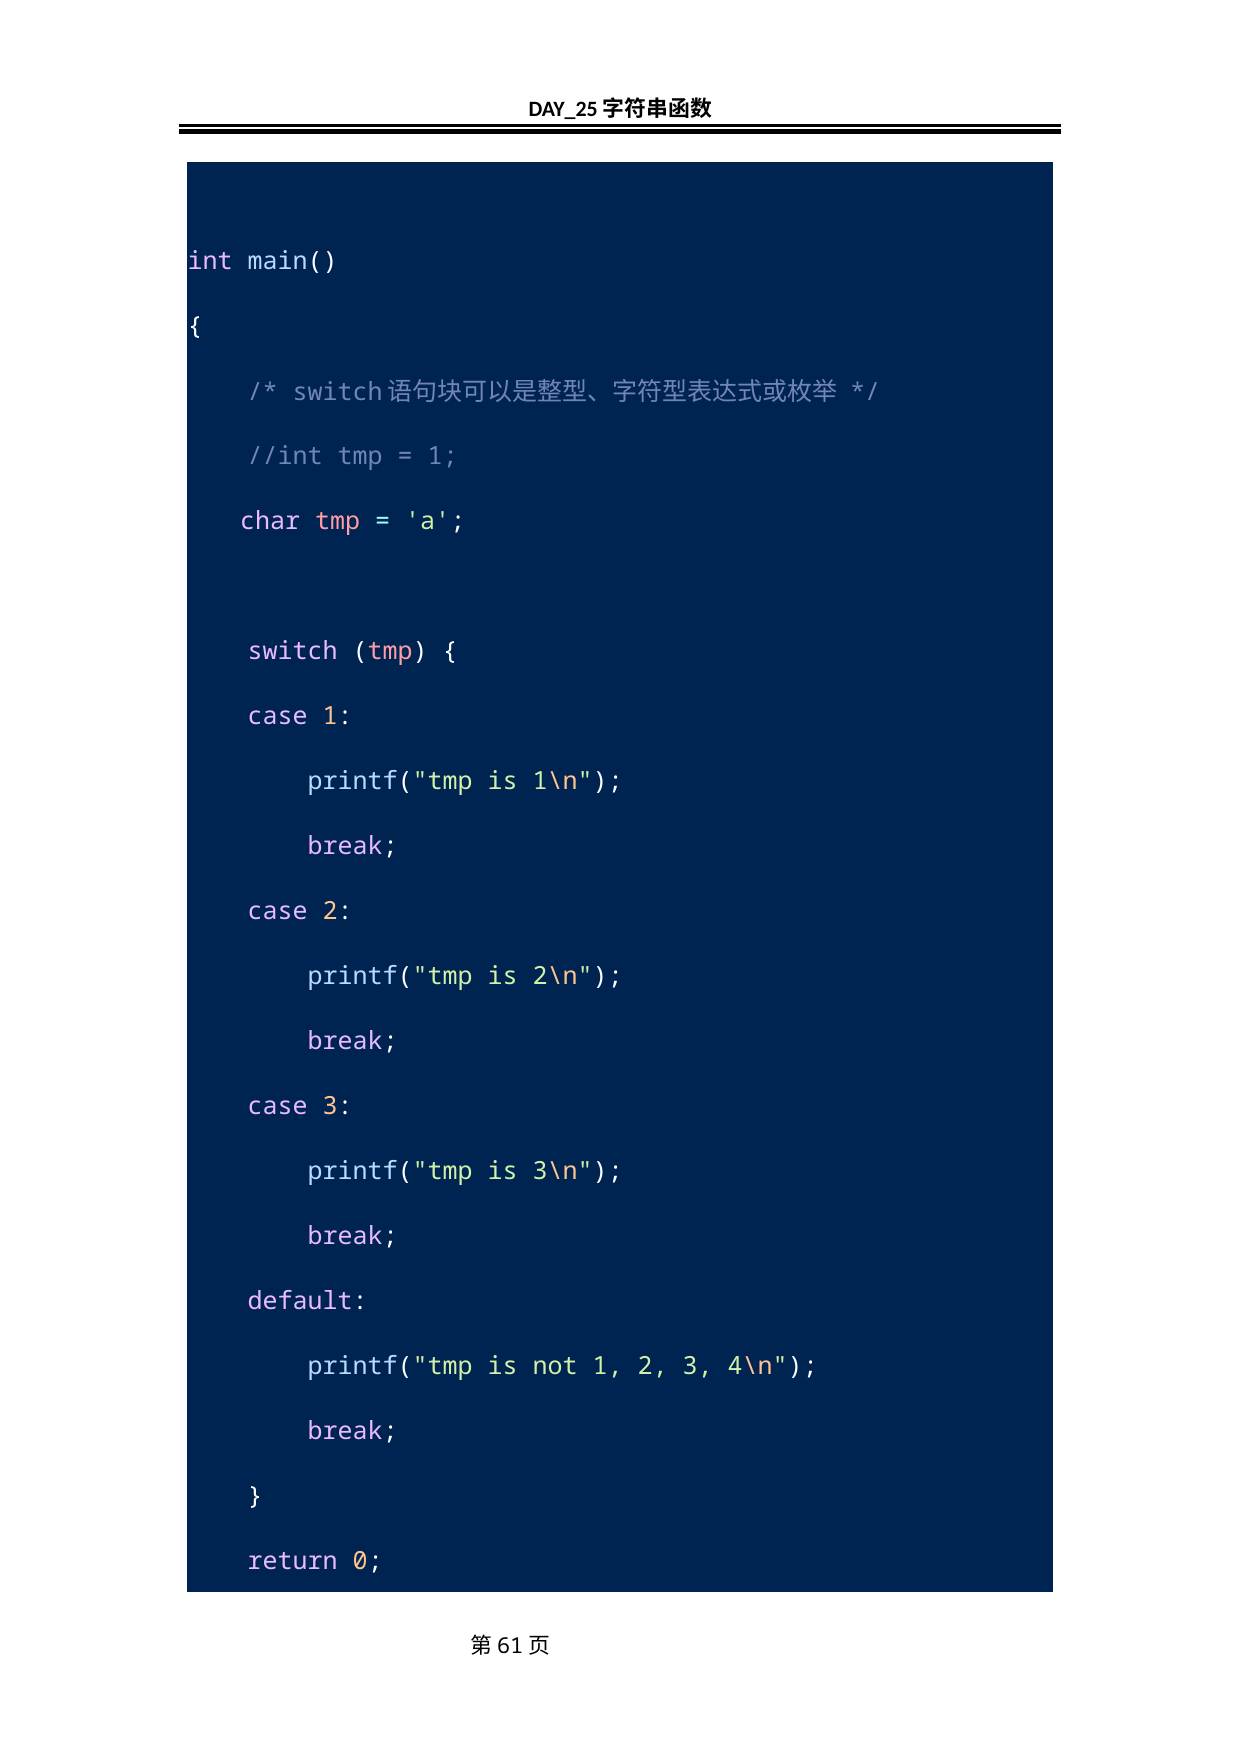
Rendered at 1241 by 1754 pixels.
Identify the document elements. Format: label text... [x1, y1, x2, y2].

text switch (tmp) { [187, 617, 1053, 682]
text break; [187, 1397, 1053, 1462]
text char tmp = 'a'; [187, 487, 1053, 552]
text break; [187, 812, 1053, 877]
text printf("tmp is 2\n"); [187, 942, 1053, 1007]
text printf("tmp is 1\n"); [187, 747, 1053, 812]
text printf("tmp is not 1, 2, 3, 4\n"); [187, 1332, 1053, 1397]
text printf("tmp is 3\n"); [187, 1137, 1053, 1202]
text /* switch语句块可以是整型、字符型表达式或枚举 */ [187, 357, 1053, 422]
text break; [187, 1202, 1053, 1267]
text case 3: [187, 1072, 1053, 1137]
text { [187, 292, 1053, 357]
text return 0; [187, 1527, 1053, 1592]
text //int tmp = 1; [187, 422, 1053, 487]
text case 2: [187, 877, 1053, 942]
text default: [187, 1267, 1053, 1332]
text break; [187, 1007, 1053, 1072]
text } [187, 1462, 1053, 1527]
text int main() [187, 227, 1053, 292]
text case 1: [187, 682, 1053, 747]
